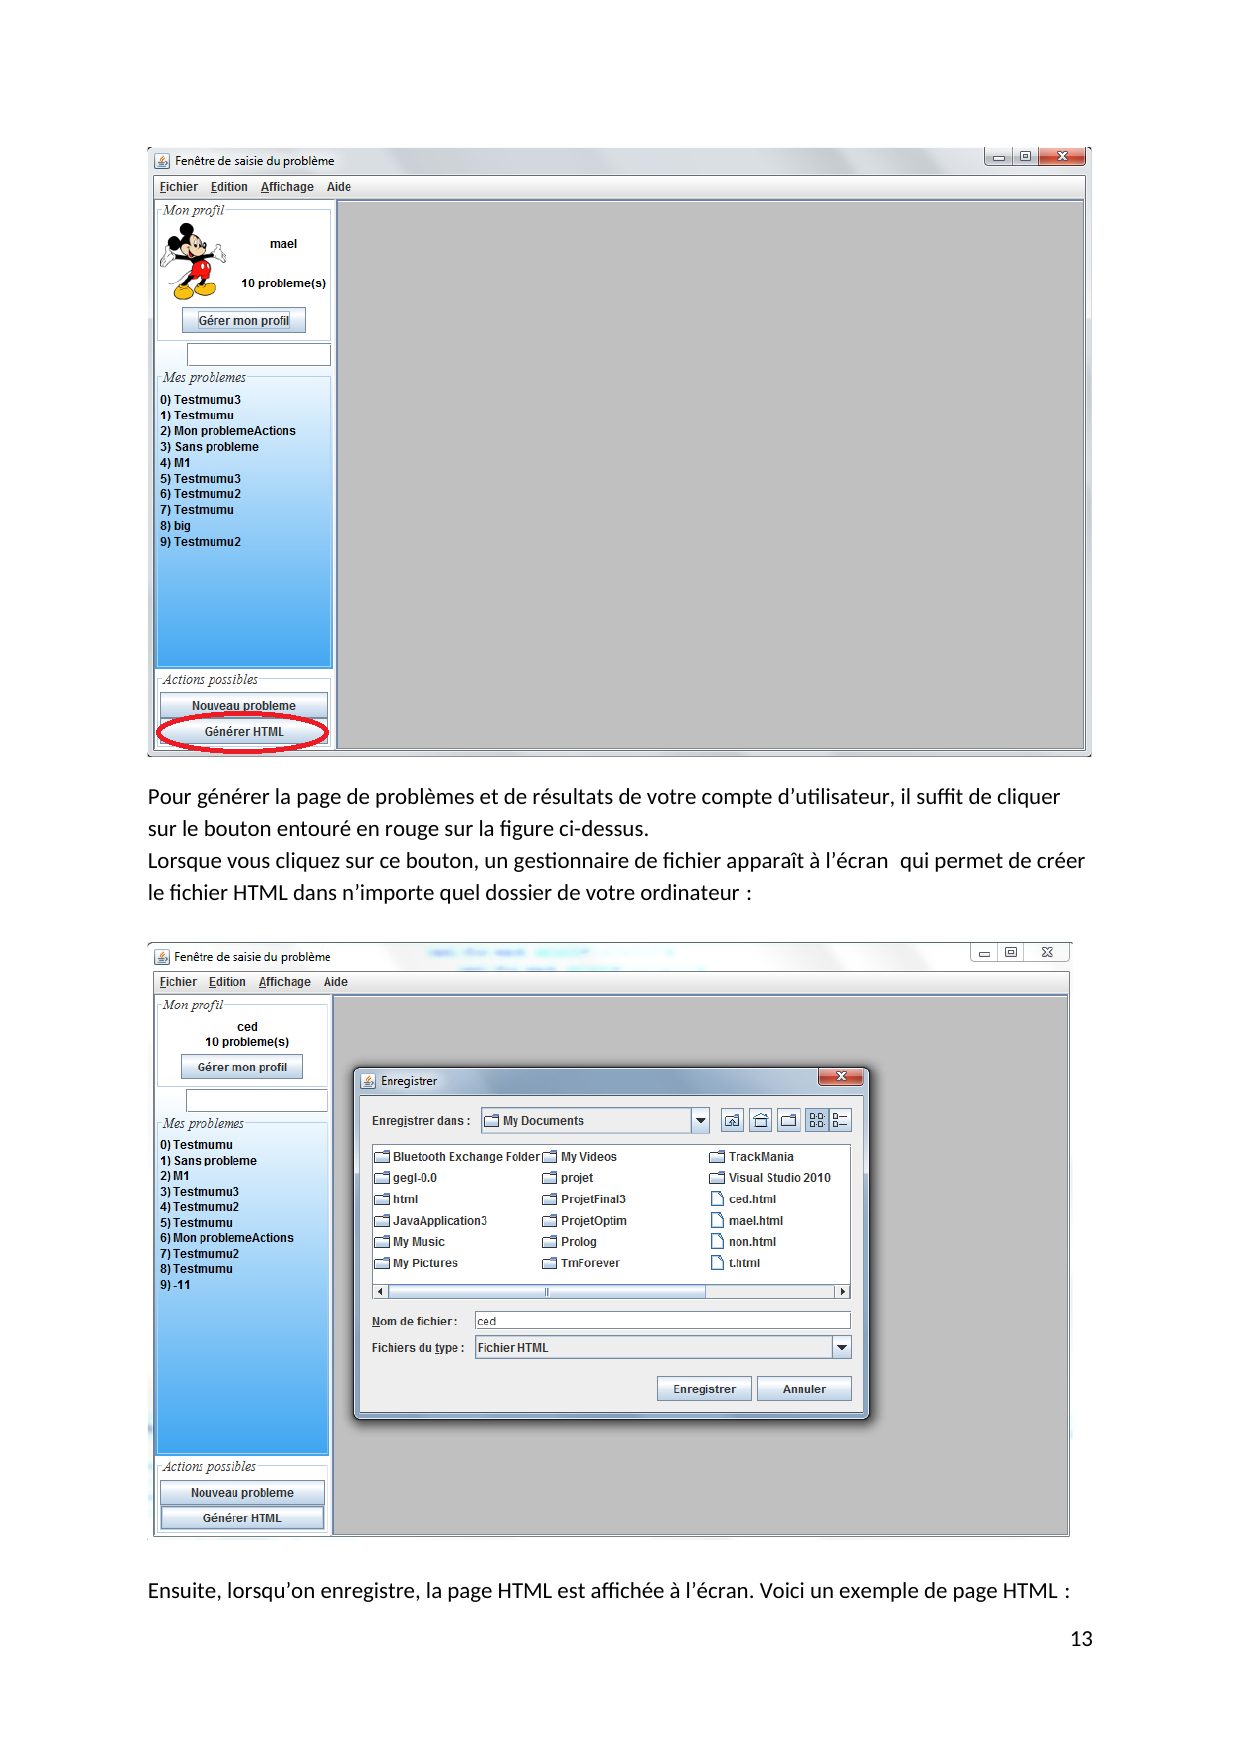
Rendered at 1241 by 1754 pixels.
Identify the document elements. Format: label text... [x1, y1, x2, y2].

text Ensuite, lorsqu’on enregistre, la page HTML est affichée à l’écran. Voici un exemple de page HTML : [148, 1576, 1093, 1604]
picture [147, 147, 1092, 757]
text Pour générer la page de problèmes et de résultats de votre compte d’utilisateur, il suffit de cliquer sur le bouton entouré en rouge sur la figure ci-dessus. [148, 782, 1093, 842]
text Lorsque vous cliquez sur ce bouton, un gestionnaire de fichier apparaît à l’écran qui permet de créer le fichier HTML dans n’importe quel dossier de votre ordinateur : [148, 846, 1093, 907]
picture [147, 942, 1073, 1540]
